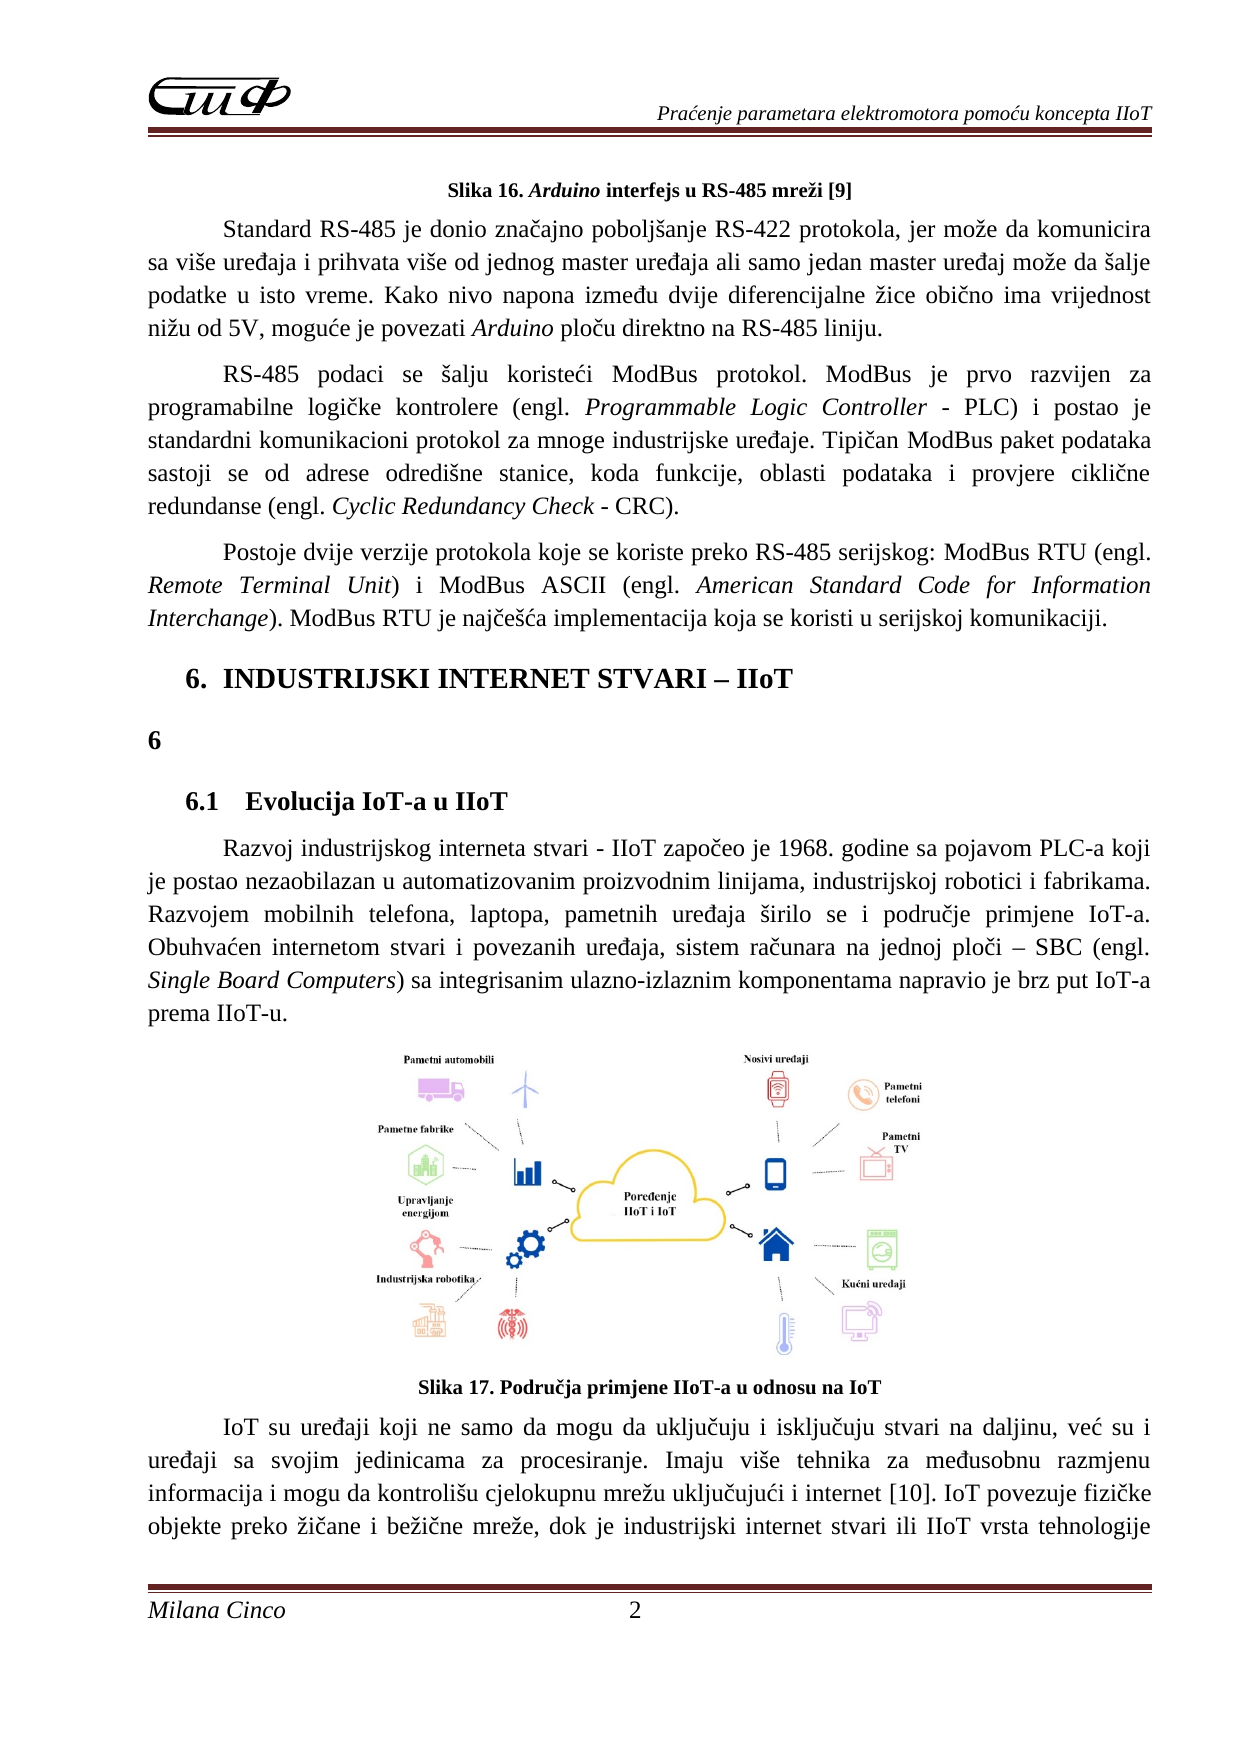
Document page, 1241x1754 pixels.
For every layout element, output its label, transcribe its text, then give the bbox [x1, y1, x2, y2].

subtitle INDUSTRIJSKI INTERNET STVARI – IIoT [185, 661, 1152, 694]
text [148, 1412, 1152, 1540]
text Slika 16. Arduino interfejs u RS-485 mreži [148, 178, 1152, 202]
subtitle Evolucija IoT-a u IIoT [185, 785, 1152, 816]
text Slika 17. Područja primjene IIoT-a u odnosu na IoT [148, 1375, 1152, 1399]
text Postoje dvije verzije protokola koje se koriste preko RS-485 serijskog: ModBus RTU (engl. Remote Terminal Unit) i ModBus ASCII (engl. American Standard Code for Information Interchange). ModBus RTU je najčešća implementacija koja se koristi u serijskoj komunikaciji. [148, 537, 1152, 631]
text RS-485 podaci se šalju koristeći ModBus protokol. ModBus je prvo razvijen za programabilne logičke kontrolere (engl. Programmable Logic Controller - PLC) i postao je standardni komunikacioni protokol za mnoge industrijske uređaje. Tipičan ModBus paket podataka sastoji se od adrese odredišne stanice, koda funkcije, oblasti podataka i provjere ciklične redundanse (engl. Cyclic Redundancy Check - CRC). [148, 359, 1152, 520]
text Razvoj industrijskog interneta stvari - IIoT započeo je 1968. godine sa pojavom PLC-a koji je postao nezaobilazan u automatizovanim proizvodnim linijama, industrijskoj robotici i fabrikama. Razvojem mobilnih telefona, laptopa, pametnih uređaja širilo se i područje primjene IoT-a. Obuhvaćen internetom stvari i povezanih uređaja, sistem računara na jednoj ploči – SBC (engl. Single Board Computers) sa integrisanim ulazno-izlaznim komponentama napravio je brz put IoT-a prema IIoT-u. [148, 833, 1152, 1027]
text Standard RS-485 je donio značajno poboljšanje RS-422 protokola, jer može da komunicira sa više uređaja i prihvata više od jednog master uređaja ali samo jedan master uređaj može da šalje podatke u isto vreme. Kako nivo napona između dvije diferencijalne žice obično ima vrijednost nižu od 5V, moguće je povezati Arduino ploču direktno na RS-485 liniju. [148, 214, 1152, 342]
picture [369, 1043, 930, 1359]
